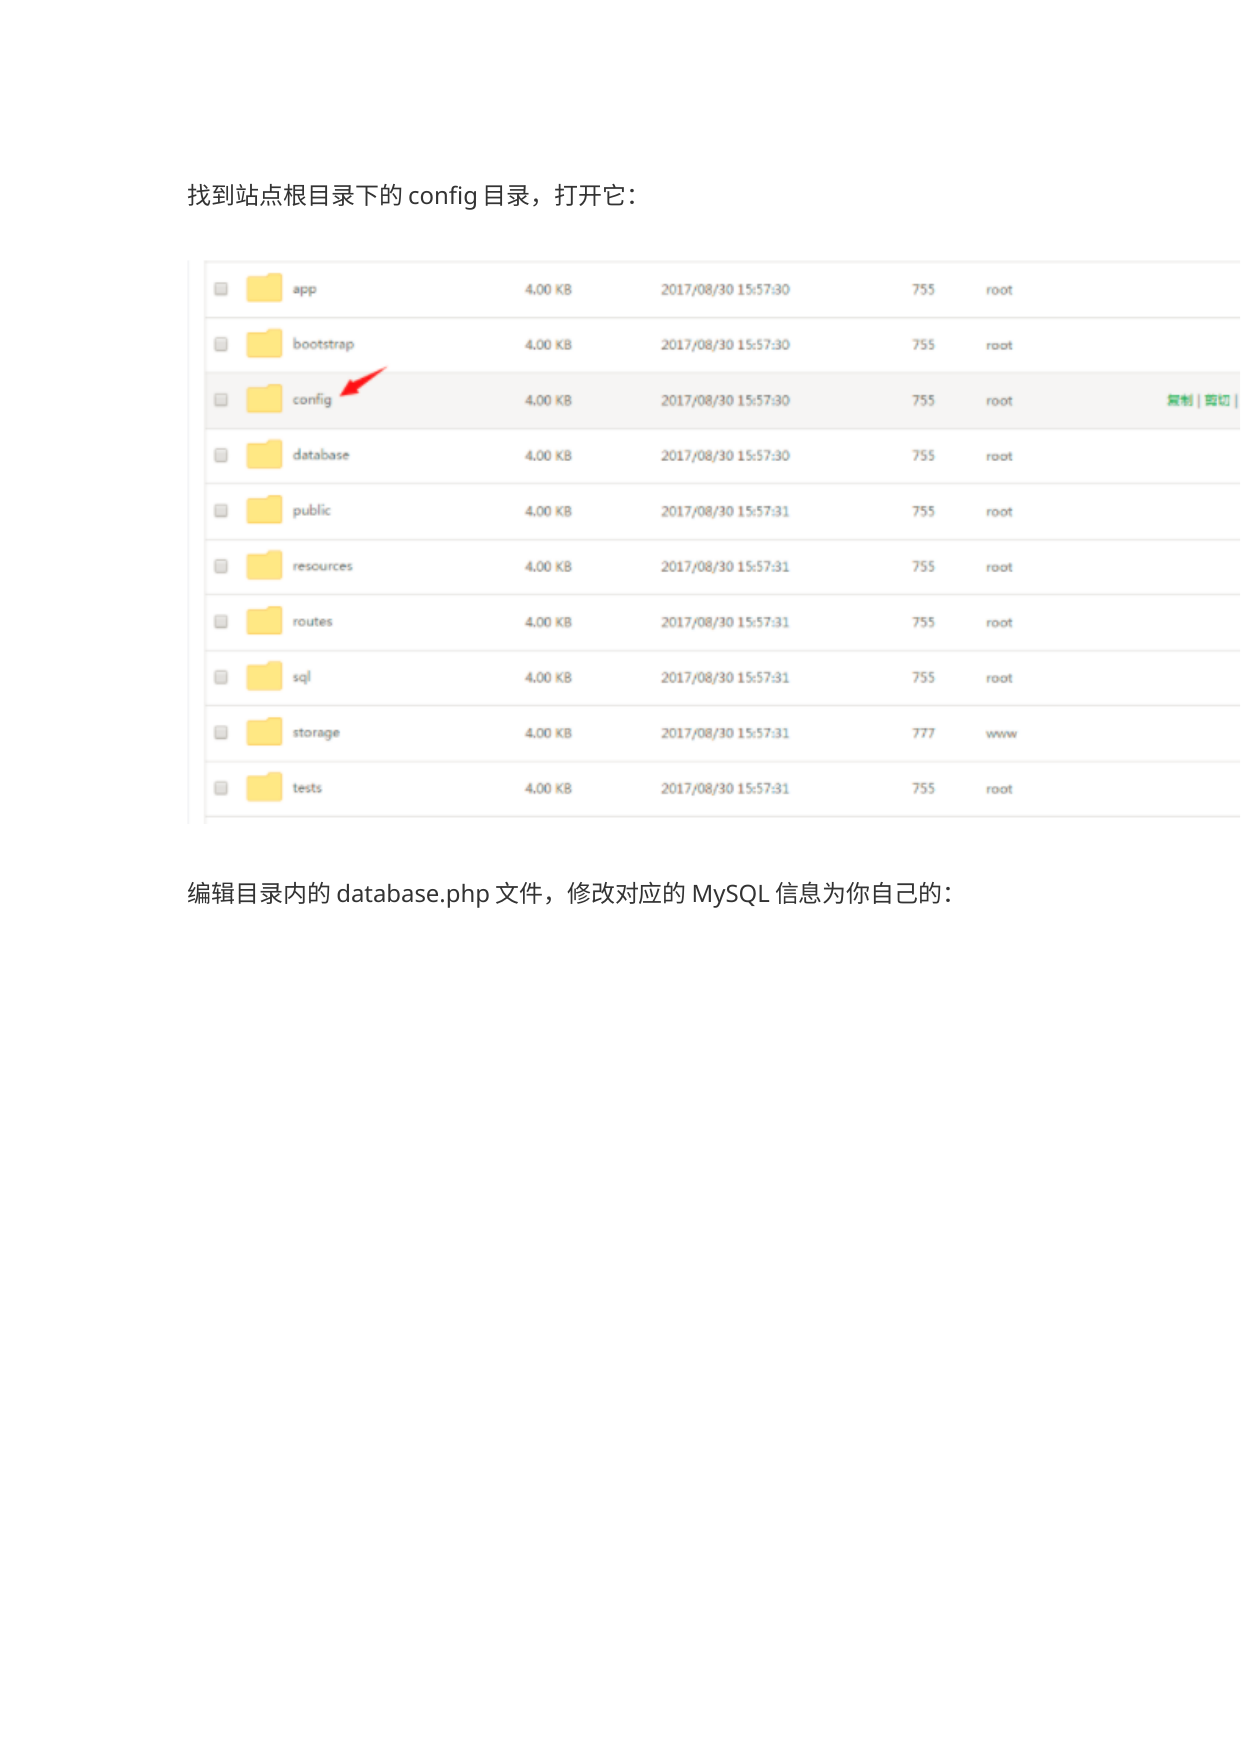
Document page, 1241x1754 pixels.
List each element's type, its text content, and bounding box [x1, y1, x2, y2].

picture [187, 256, 1241, 824]
text 找到站点根目录下的config目录，打开它： [187, 172, 1053, 216]
text 编辑目录内的database.php文件，修改对应的MySQL信息为你自己的： [187, 870, 1053, 914]
